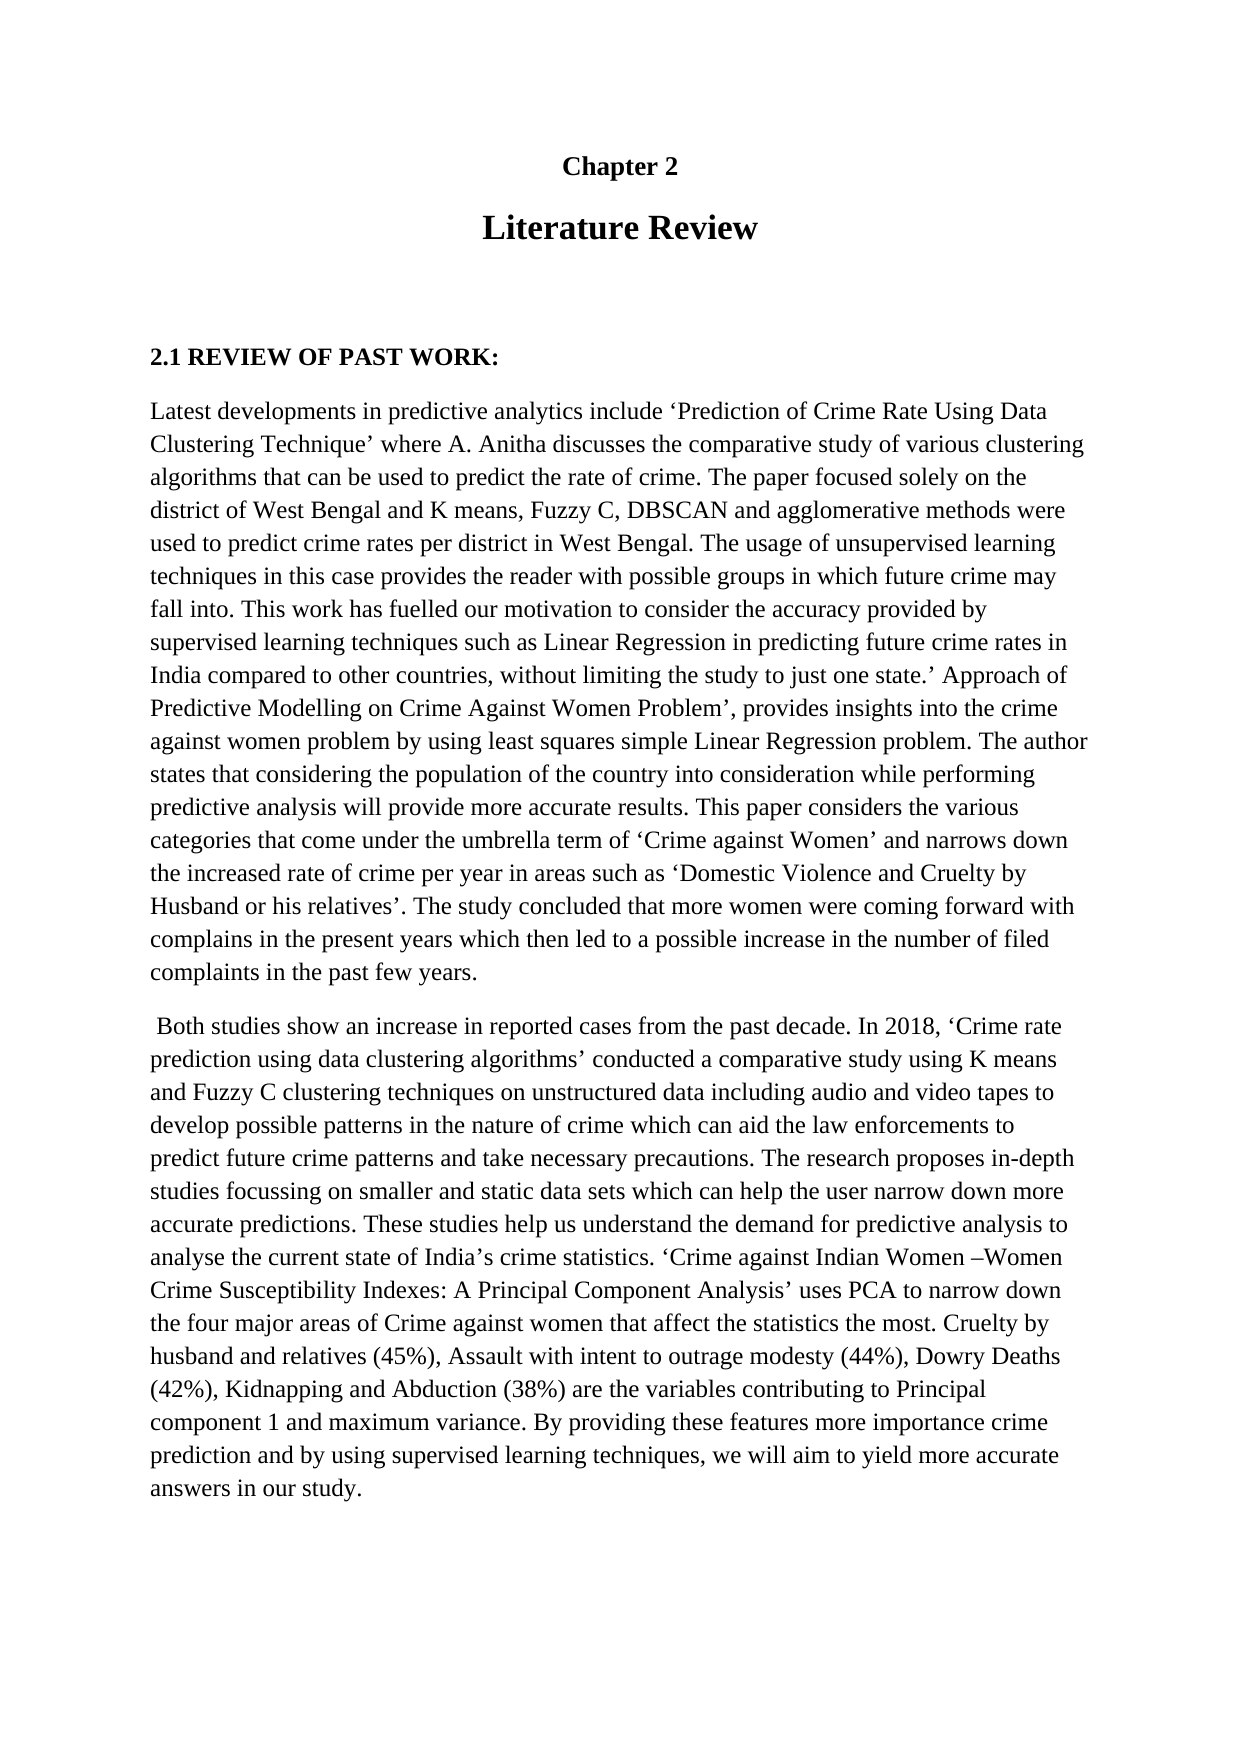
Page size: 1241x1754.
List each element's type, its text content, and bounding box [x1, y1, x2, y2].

text 2.1 REVIEW OF PAST WORK: [150, 342, 1090, 371]
text Latest developments in predictive analytics include ‘Prediction of Crime Rate Using Data Clustering Technique’ where A. Anitha discusses the comparative study of various clustering algorithms that can be used to predict the rate of crime. The paper focused solely on the district of West Bengal and K means, Fuzzy C, DBSCAN and agglomerative methods were used to predict crime rates per district in West Bengal. The usage of unsupervised learning techniques in this case provides the reader with possible groups in which future crime may fall into. This work has fuelled our motivation to consider the accuracy provided by supervised learning techniques such as Linear Regression in predicting future crime rates in India compared to other countries, without limiting the study to just one state.’ Approach of Predictive Modelling on Crime Against Women Problem’, provides insights into the crime against women problem by using least squares simple Linear Regression problem. The author states that considering the population of the country into consideration while performing predictive analysis will provide more accurate results. This paper considers the various categories that come under the umbrella term of ‘Crime against Women’ and narrows down the increased rate of crime per year in areas such as ‘Domestic Violence and Cruelty by Husband or his relatives’. The study concluded that more women were coming forward with complains in the present years which then led to a possible increase in the number of filed complaints in the past few years. [150, 396, 1090, 986]
text Both studies show an increase in reported cases from the past decade. In 2018, ‘Crime rate prediction using data clustering algorithms’ conducted a comparative study using K means and Fuzzy C clustering techniques on unstructured data including audio and video tapes to develop possible patterns in the nature of crime which can aid the law enforcements to predict future crime patterns and take necessary precautions. The research proposes in-depth studies focussing on smaller and static data sets which can help the user narrow down more accurate predictions. These studies help us understand the demand for predictive analysis to analyse the current state of India’s crime statistics. ‘Crime against Indian Women –Women Crime Susceptibility Indexes: A Principal Component Analysis’ uses PCA to narrow down the four major areas of Crime against women that affect the statistics the most. Cruelty by husband and relatives (45%), Assault with intent to outrage modesty (44%), Dowry Deaths (42%), Kidnapping and Abduction (38%) are the variables contributing to Principal component 1 and maximum variance. By providing these features more importance crime prediction and by using supervised learning techniques, we will aim to yield more accurate answers in our study. [150, 1011, 1090, 1502]
text Chapter 2 [150, 150, 1090, 181]
text Literature Review [150, 207, 1090, 247]
